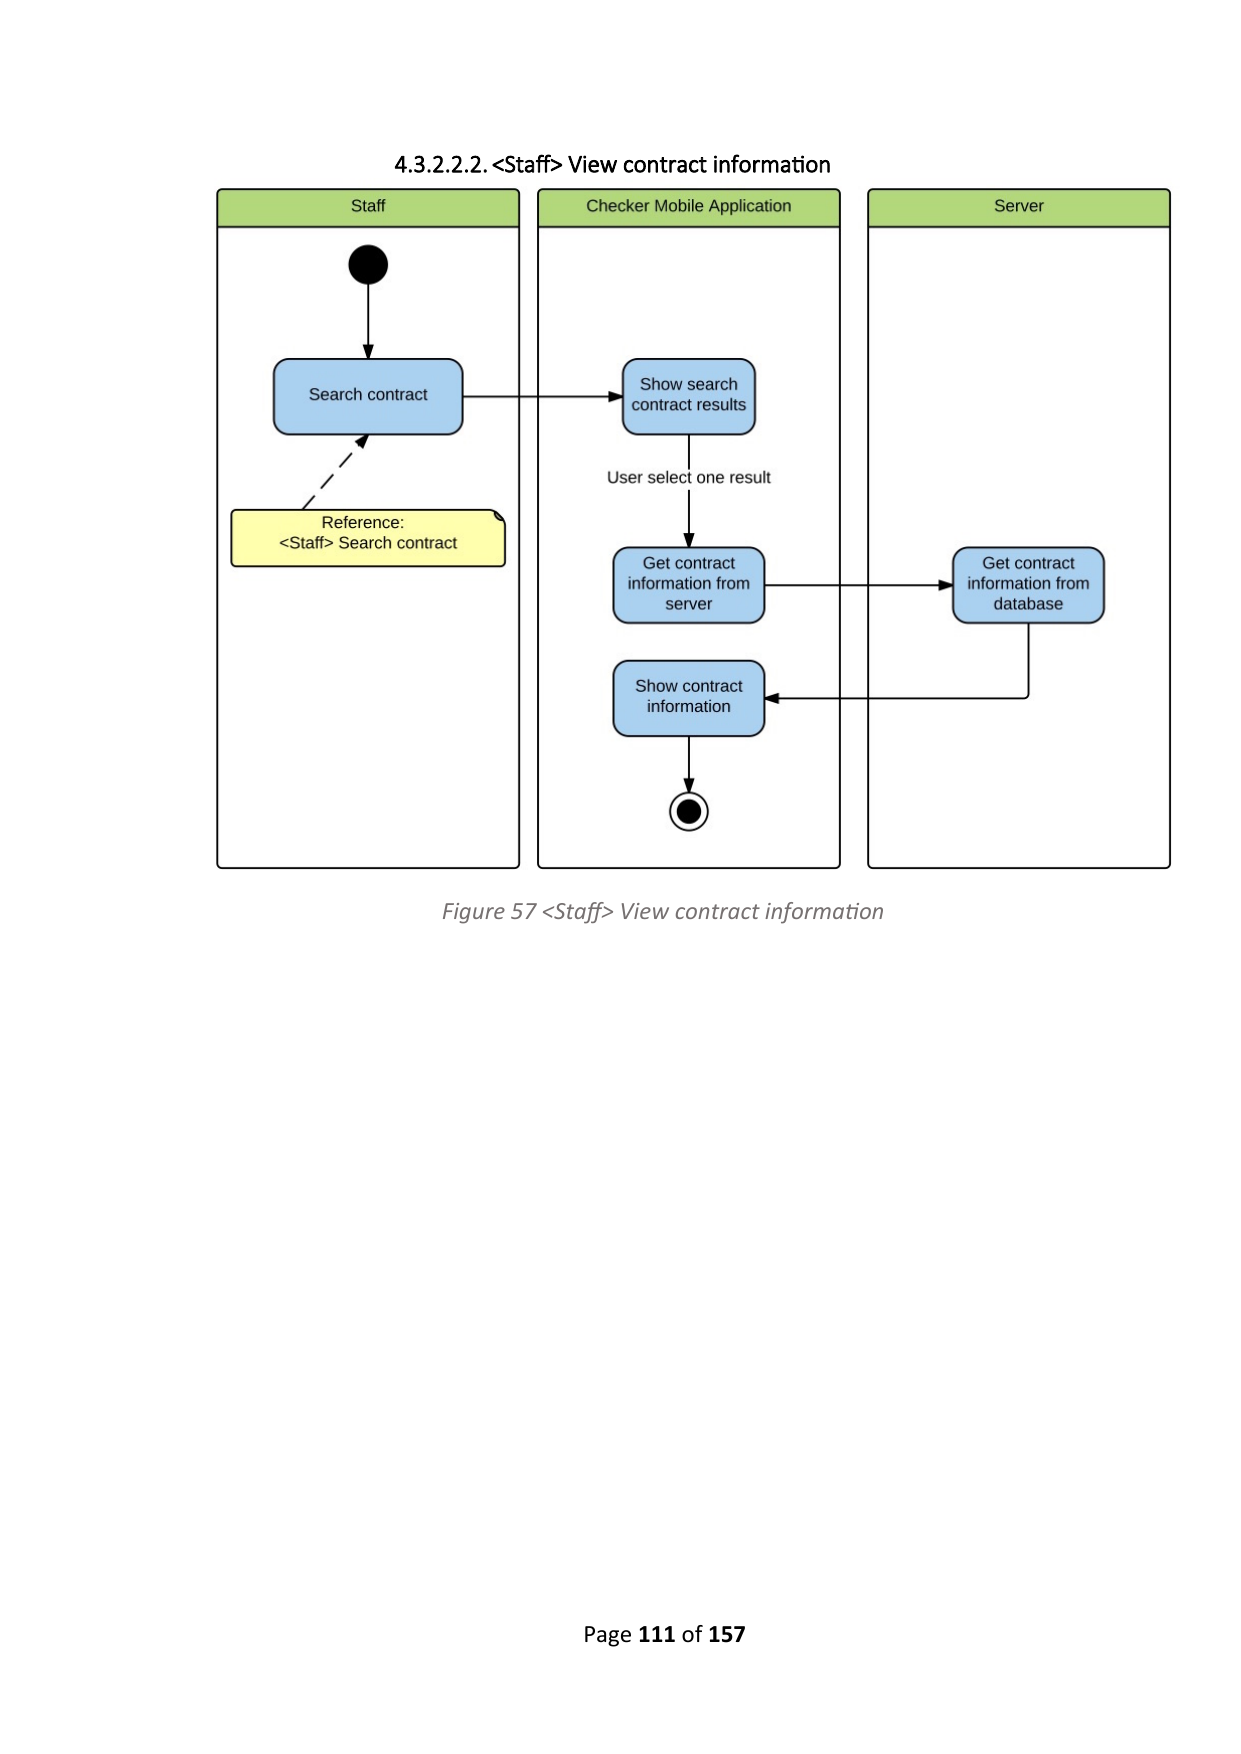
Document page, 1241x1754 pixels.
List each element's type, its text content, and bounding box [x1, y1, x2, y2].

picture [206, 178, 1182, 877]
text Figure 57 <Staff> View contract information [207, 895, 1122, 926]
subtitle <Staff> View contract information [394, 148, 1122, 178]
